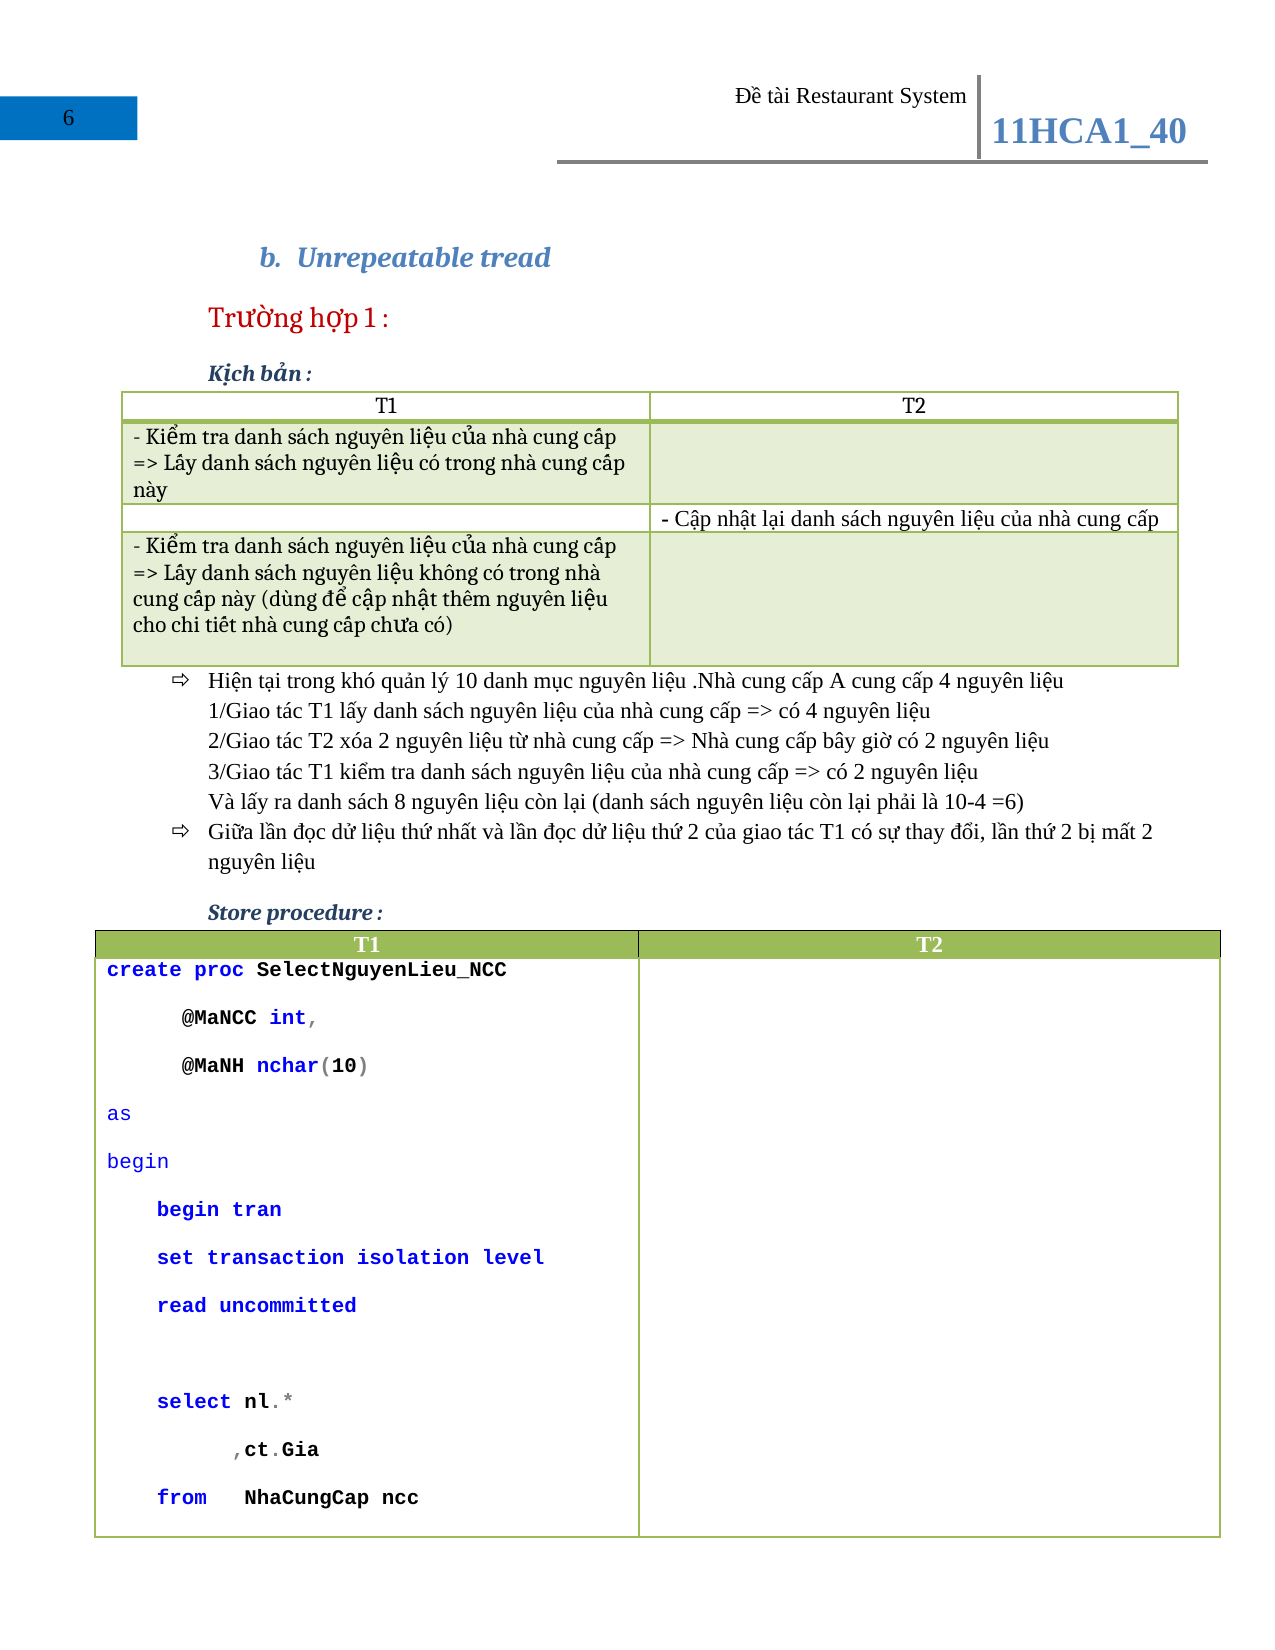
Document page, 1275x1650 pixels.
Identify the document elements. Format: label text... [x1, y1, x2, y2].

subtitle Store procedure : [208, 899, 1167, 926]
list 3/Giao tác T1 kiểm tra danh sách nguyên liệu của nhà cung cấp => có 2 nguyên liệu [208, 758, 1167, 784]
subtitle Kịch bản : [208, 360, 1167, 387]
table_cell [640, 959, 1219, 1536]
table_header T2 [639, 931, 1220, 957]
table_cell - Kiểm tra danh sách nguyên liệu của nhà cung cấp => Lấy danh sách nguyên liệu không có trong nhà cung cấp này (dùng để cập nhật thêm nguyên liệu cho chi tiết nhà cung cấp chưa có) [123, 533, 649, 665]
subtitle Trường hợp 1 : [133, 301, 1167, 334]
list 1/Giao tác T1 lấy danh sách nguyên liệu của nhà cung cấp => có 4 nguyên liệu [208, 697, 1167, 724]
table_header T1 [96, 931, 638, 957]
list Hiện tại trong khó quản lý 10 danh mục nguyên liệu .Nhà cung cấp A cung cấp 4 nguyên liệu [170, 667, 1167, 693]
list 2/Giao tác T2 xóa 2 nguyên liệu từ nhà cung cấp => Nhà cung cấp bây giờ có 2 nguyên liệu [208, 727, 1167, 754]
table_cell [123, 505, 649, 531]
list Và lấy ra danh sách 8 nguyên liệu còn lại (danh sách nguyên liệu còn lại phải là 10-4 =6) [208, 788, 1167, 814]
list Giữa lần đọc dử liệu thứ nhất và lần đọc dử liệu thứ 2 của giao tác T1 có sự thay đổi, lần thứ 2 bị mất 2 nguyên liệu [170, 818, 1167, 875]
table_cell - Cập nhật lại danh sách nguyên liệu của nhà cung cấp [651, 505, 1177, 531]
table_cell [651, 424, 1177, 503]
table_header T2 [651, 393, 1177, 419]
table_cell - Kiểm tra danh sách nguyên liệu của nhà cung cấp => Lấy danh sách nguyên liệu có trong nhà cung cấp này [123, 424, 649, 503]
table_header T1 [123, 393, 649, 419]
subtitle Unrepeatable tread [259, 242, 1167, 275]
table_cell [96, 959, 638, 1536]
table_cell [651, 533, 1177, 665]
